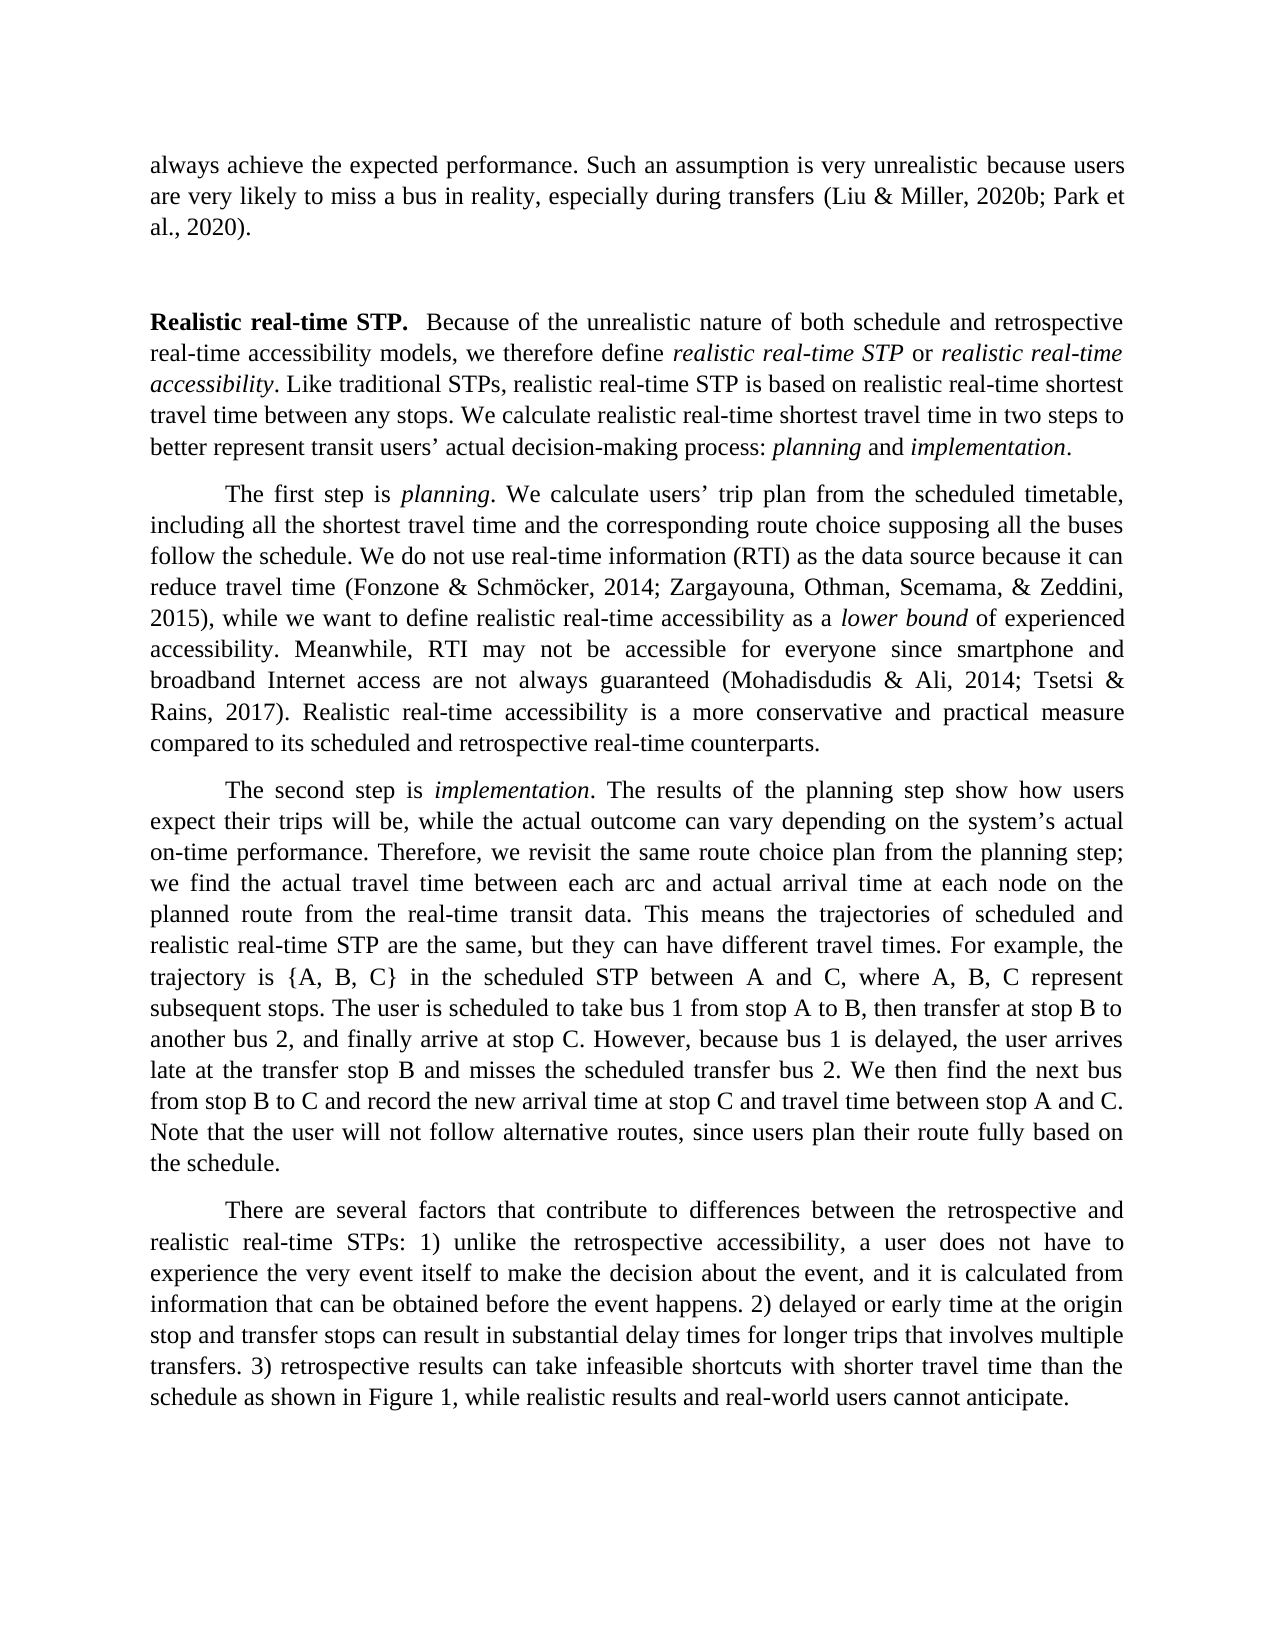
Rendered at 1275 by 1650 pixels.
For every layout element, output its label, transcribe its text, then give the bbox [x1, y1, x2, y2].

text The first step is planning. We calculate users’ trip plan from the scheduled timetable, including all the shortest travel time and the corresponding route choice supposing all the buses follow the schedule. We do not use real-time information (RTI) as the data source because it can reduce travel time (Fonzone & Schmöcker, 2014; Zargayouna, Othman, Scemama, & Zeddini, 2015), while we want to define realistic real-time accessibility as a lower bound of experienced accessibility. Meanwhile, RTI may not be accessible for everyone since smartphone and broadband Internet access are not always guaranteed (Mohadisdudis & Ali, 2014; Tsetsi & Rains, 2017). Realistic real-time accessibility is a more conservative and practical measure compared to its scheduled and retrospective real-time counterparts. [150, 479, 1125, 756]
text The second step is implementation. The results of the planning step show how users expect their trips will be, while the actual outcome can vary depending on the system’s actual on-time performance. Therefore, we revisit the same route choice plan from the planning step; we find the actual travel time between each arc and actual arrival time at each node on the planned route from the real-time transit data. This means the trajectories of scheduled and realistic real-time STP are the same, but they can have different travel times. For example, the trajectory is {A, B, C} in the scheduled STP between A and C, where A, B, C represent subsequent stops. The user is scheduled to take bus 1 from stop A to B, then transfer at stop B to another bus 2, and finally arrive at stop C. However, because bus 1 is delayed, the user arrives late at the transfer stop B and misses the scheduled transfer bus 2. We then find the next bus from stop B to C and record the new arrival time at stop C and travel time between stop A and C. Note that the user will not follow alternative routes, since users plan their route fully based on the schedule. [150, 775, 1125, 1177]
text There are several factors that contribute to differences between the retrospective and realistic real-time STPs: 1) unlike the retrospective accessibility, a user does not have to experience the very event itself to make the decision about the event, and it is calculated from information that can be obtained before the event happens. 2) delayed or early time at the origin stop and transfer stops can result in substantial delay times for longer trips that involves multiple transfers. 3) retrospective results can take infeasible shortcuts with shorter travel time than the schedule as shown in Figure 1, while realistic results and real-world users cannot anticipate. [150, 1196, 1125, 1411]
text Realistic real-time STP. Because of the unrealistic nature of both schedule and retrospective real-time accessibility models, we therefore define realistic real-time STP or realistic real-time accessibility. Like traditional STPs, realistic real-time STP is based on realistic real-time shortest travel time between any stops. We calculate realistic real-time shortest travel time in two steps to better represent transit users’ actual decision-making process: planning and implementation. [150, 307, 1125, 460]
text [150, 150, 1125, 241]
